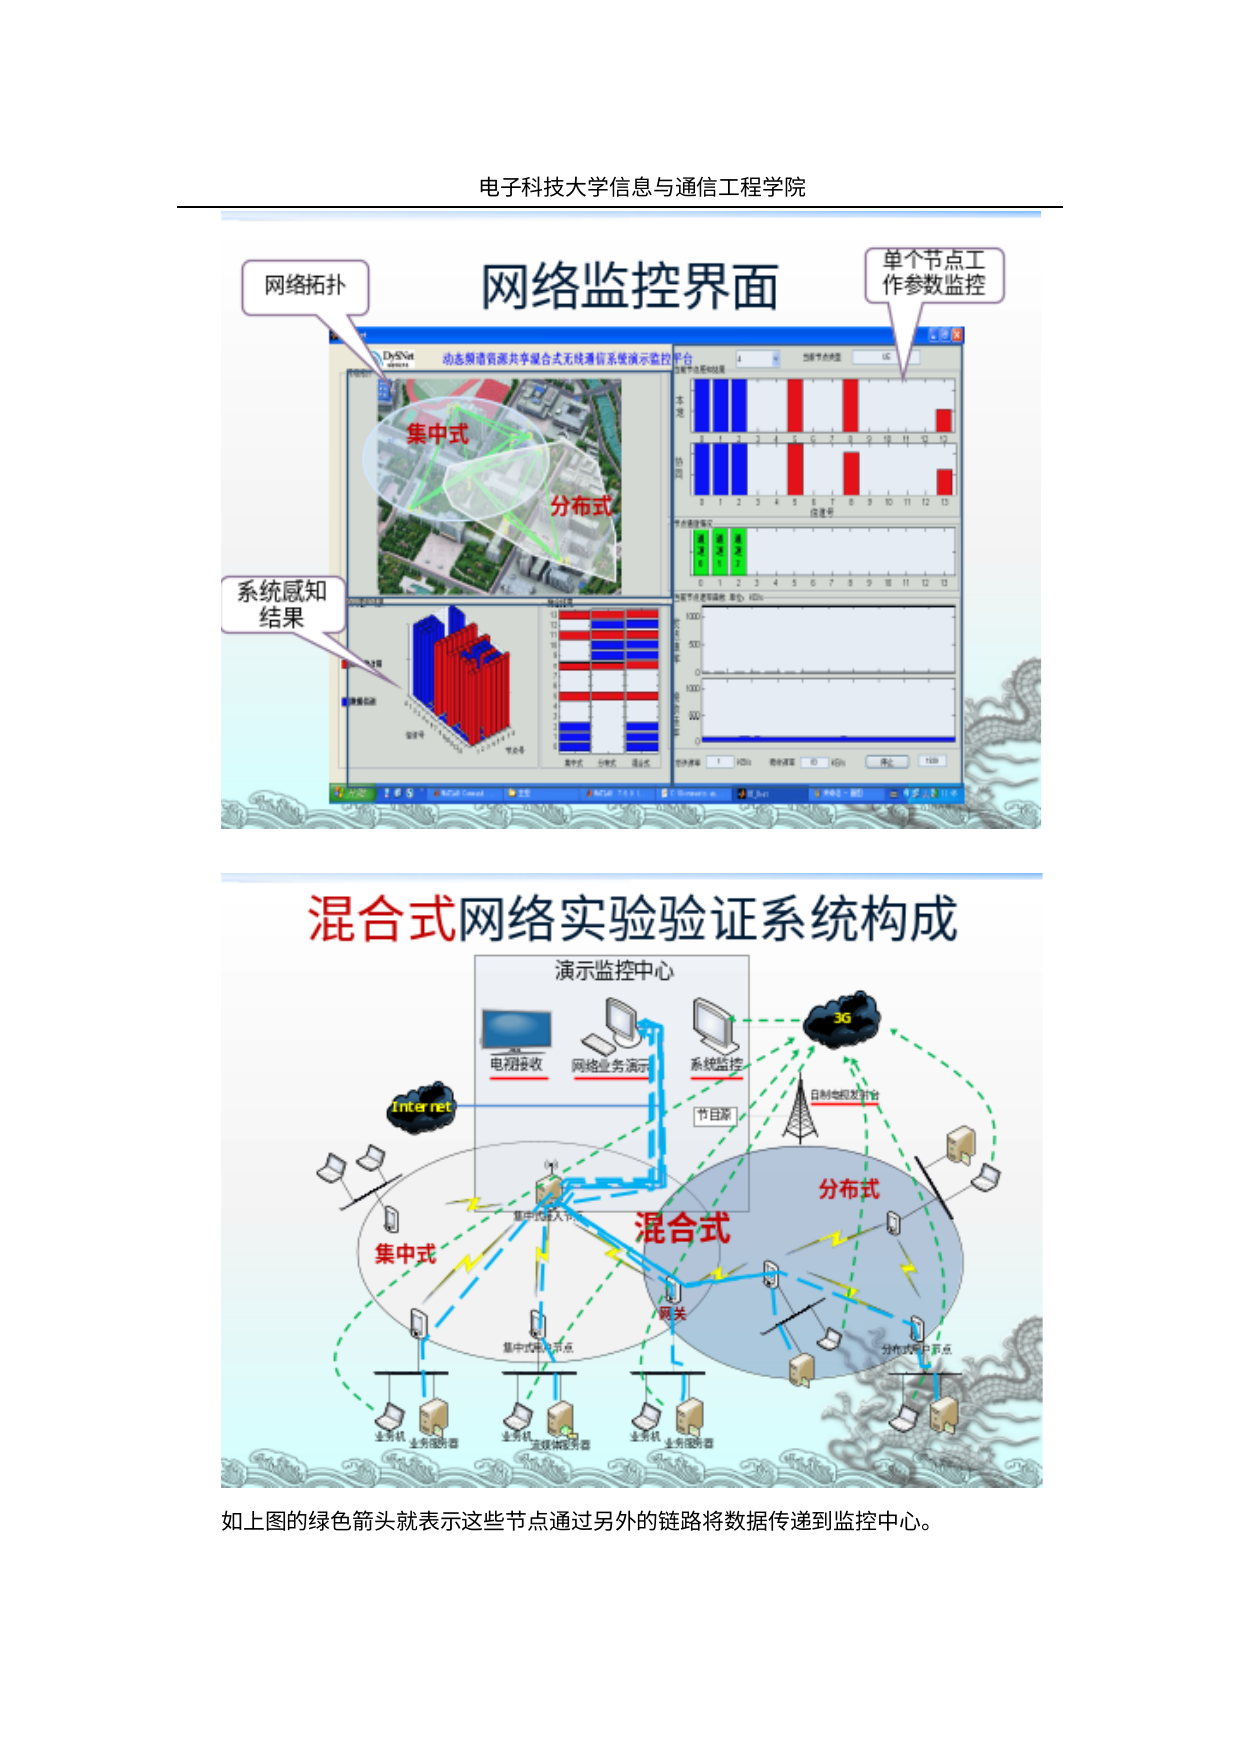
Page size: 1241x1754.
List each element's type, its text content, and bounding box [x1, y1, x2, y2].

text 如上图的绿色箭头就表示这些节点通过另外的链路将数据传递到监控中心。 [177, 1504, 1063, 1536]
